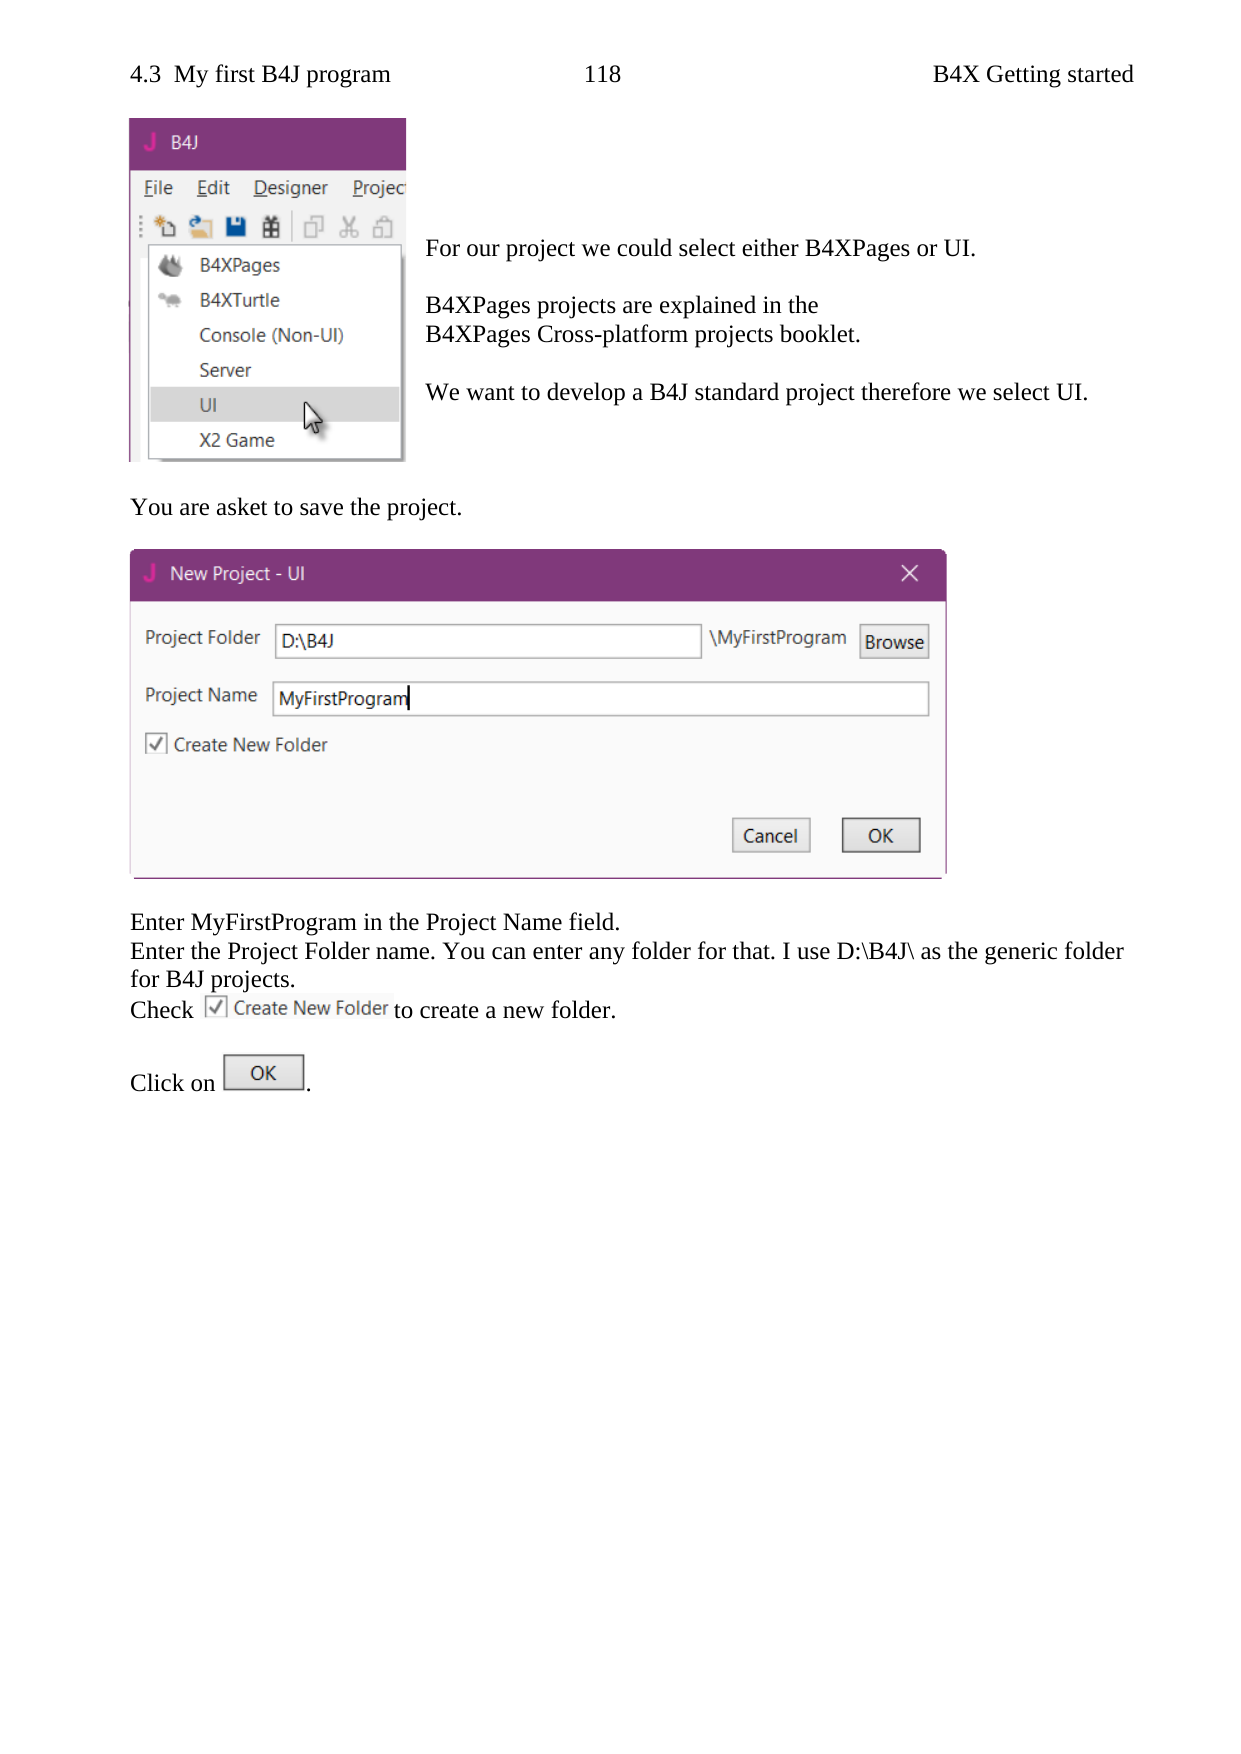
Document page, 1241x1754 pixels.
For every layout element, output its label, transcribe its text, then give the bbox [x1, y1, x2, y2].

text Enter the Project Folder name. You can enter any folder for that. I use D:\B4J\ as the generic folder for B4J projects. [130, 936, 1134, 993]
text B4XPages Cross-platform projects booklet. [407, 319, 1134, 348]
text Check to create a new folder. [130, 993, 1134, 1024]
text Enter MyFirstProgram in the Project Name field. [130, 907, 1134, 936]
text You are asket to save the project. [130, 492, 1134, 521]
picture [128, 118, 407, 462]
text We want to develop a B4J standard project therefore we select UI. [407, 377, 1134, 406]
text B4XPages projects are explained in the [407, 291, 1134, 319]
text For our project we could select either B4XPages or UI. [407, 233, 1134, 262]
picture [129, 549, 947, 879]
text Click on . [130, 1052, 1134, 1097]
